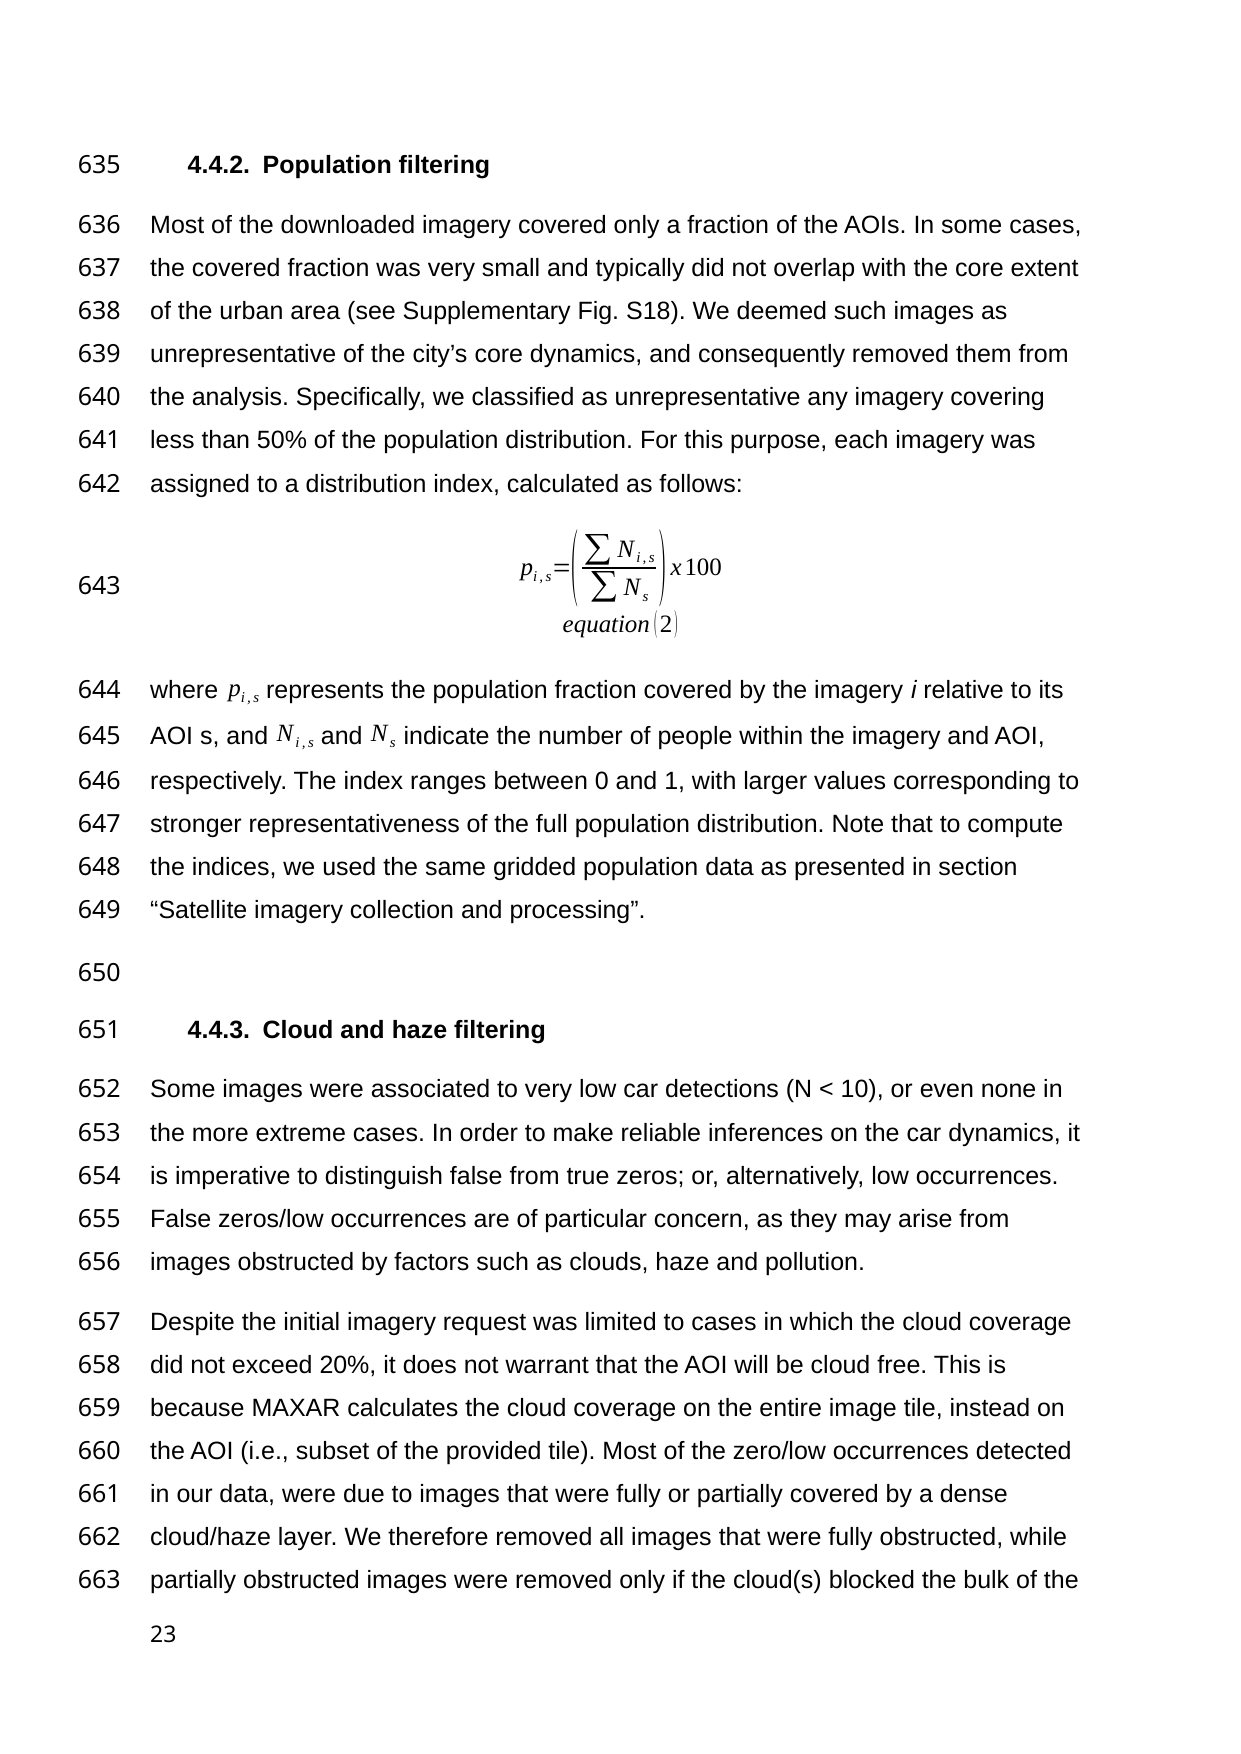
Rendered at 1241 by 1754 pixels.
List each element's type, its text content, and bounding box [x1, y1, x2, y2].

list Population filtering [187, 150, 1090, 179]
text Most of the downloaded imagery covered only a fraction of the AOIs. In some cases, the covered fraction was very small and typically did not overlap with the core extent of the urban area (see Supplementary Fig. S18). We deemed such images as unrepresentative of the city’s core dynamics, and consequently removed them from the analysis. Specifically, we classified as unrepresentative any imagery covering less than 50% of the population distribution. For this purpose, each imagery was assigned to a distribution index, calculated as follows: [150, 210, 1090, 497]
text Some images were associated to very low car detections (N < 10), or even none in the more extreme cases. In order to make reliable inferences on the car dynamics, it is imperative to distinguish false from true zeros; or, alternatively, low occurrences. False zeros/low occurrences are of particular concern, as they may arise from images obstructed by factors such as clouds, haze and pollution. [150, 1074, 1090, 1276]
text where represents the population fraction covered by the imagery i relative to its AOI s, and and indicate the number of people within the imagery and AOI, respectively. The index ranges between 0 and 1, with larger values corresponding to stronger representativeness of the full population distribution. Note that to compute the indices, we used the same gridded population data as presented in section “Satellite imagery collection and processing”. [150, 674, 1090, 924]
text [150, 1307, 1090, 1594]
list Cloud and haze filtering [187, 1014, 1090, 1043]
